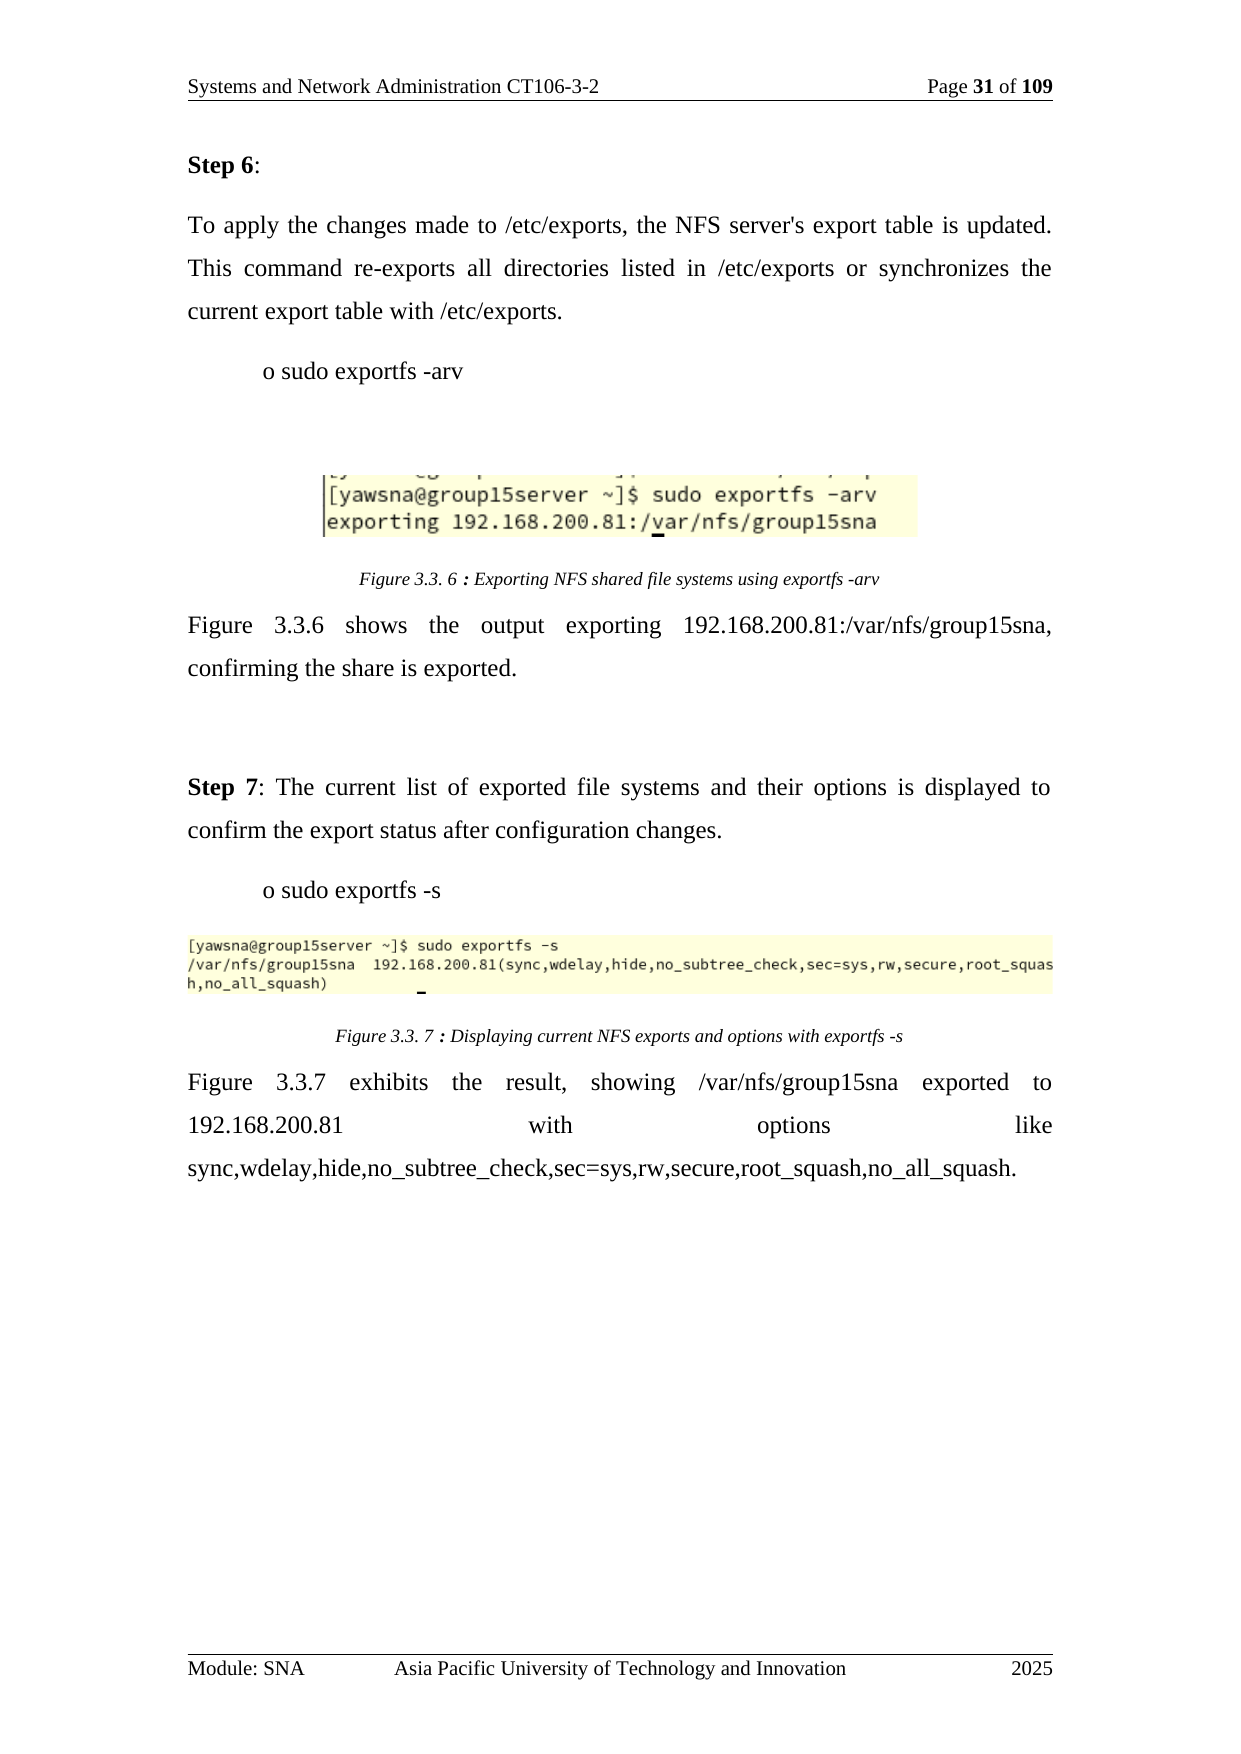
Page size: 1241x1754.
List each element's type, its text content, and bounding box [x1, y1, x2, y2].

picture [187, 935, 1053, 994]
text Figure 3.3.6 shows the output exporting 192.168.200.81:/var/nfs/group15sna, confirming the share is exported. [187, 610, 1053, 682]
text Step 7: The current list of exported file systems and their options is displayed to confirm the export status after configuration changes. [187, 772, 1053, 844]
text Figure 3.3. 7 : Displaying current NFS exports and options with exportfs -s [187, 1025, 1053, 1046]
text Figure 3.3. 6 : Exporting NFS shared file systems using exportfs -arv [187, 567, 1053, 589]
text o sudo exportfs -arv [187, 356, 1053, 384]
text Figure 3.3.7 exhibits the result, showing /var/nfs/group15sna exported to 192.168.200.81 with options like sync,wdelay,hide,no_subtree_check,sec=sys,rw,secure,root_squash,no_all_squash. [187, 1067, 1053, 1182]
text Step 6: [187, 150, 1053, 179]
text To apply the changes made to /etc/exports, the NFS server's export table is updated. This command re-exports all directories listed in /etc/exports or synchronizes the current export table with /etc/exports. [187, 210, 1053, 325]
text o sudo exportfs -s [187, 875, 1053, 904]
picture [322, 475, 918, 537]
